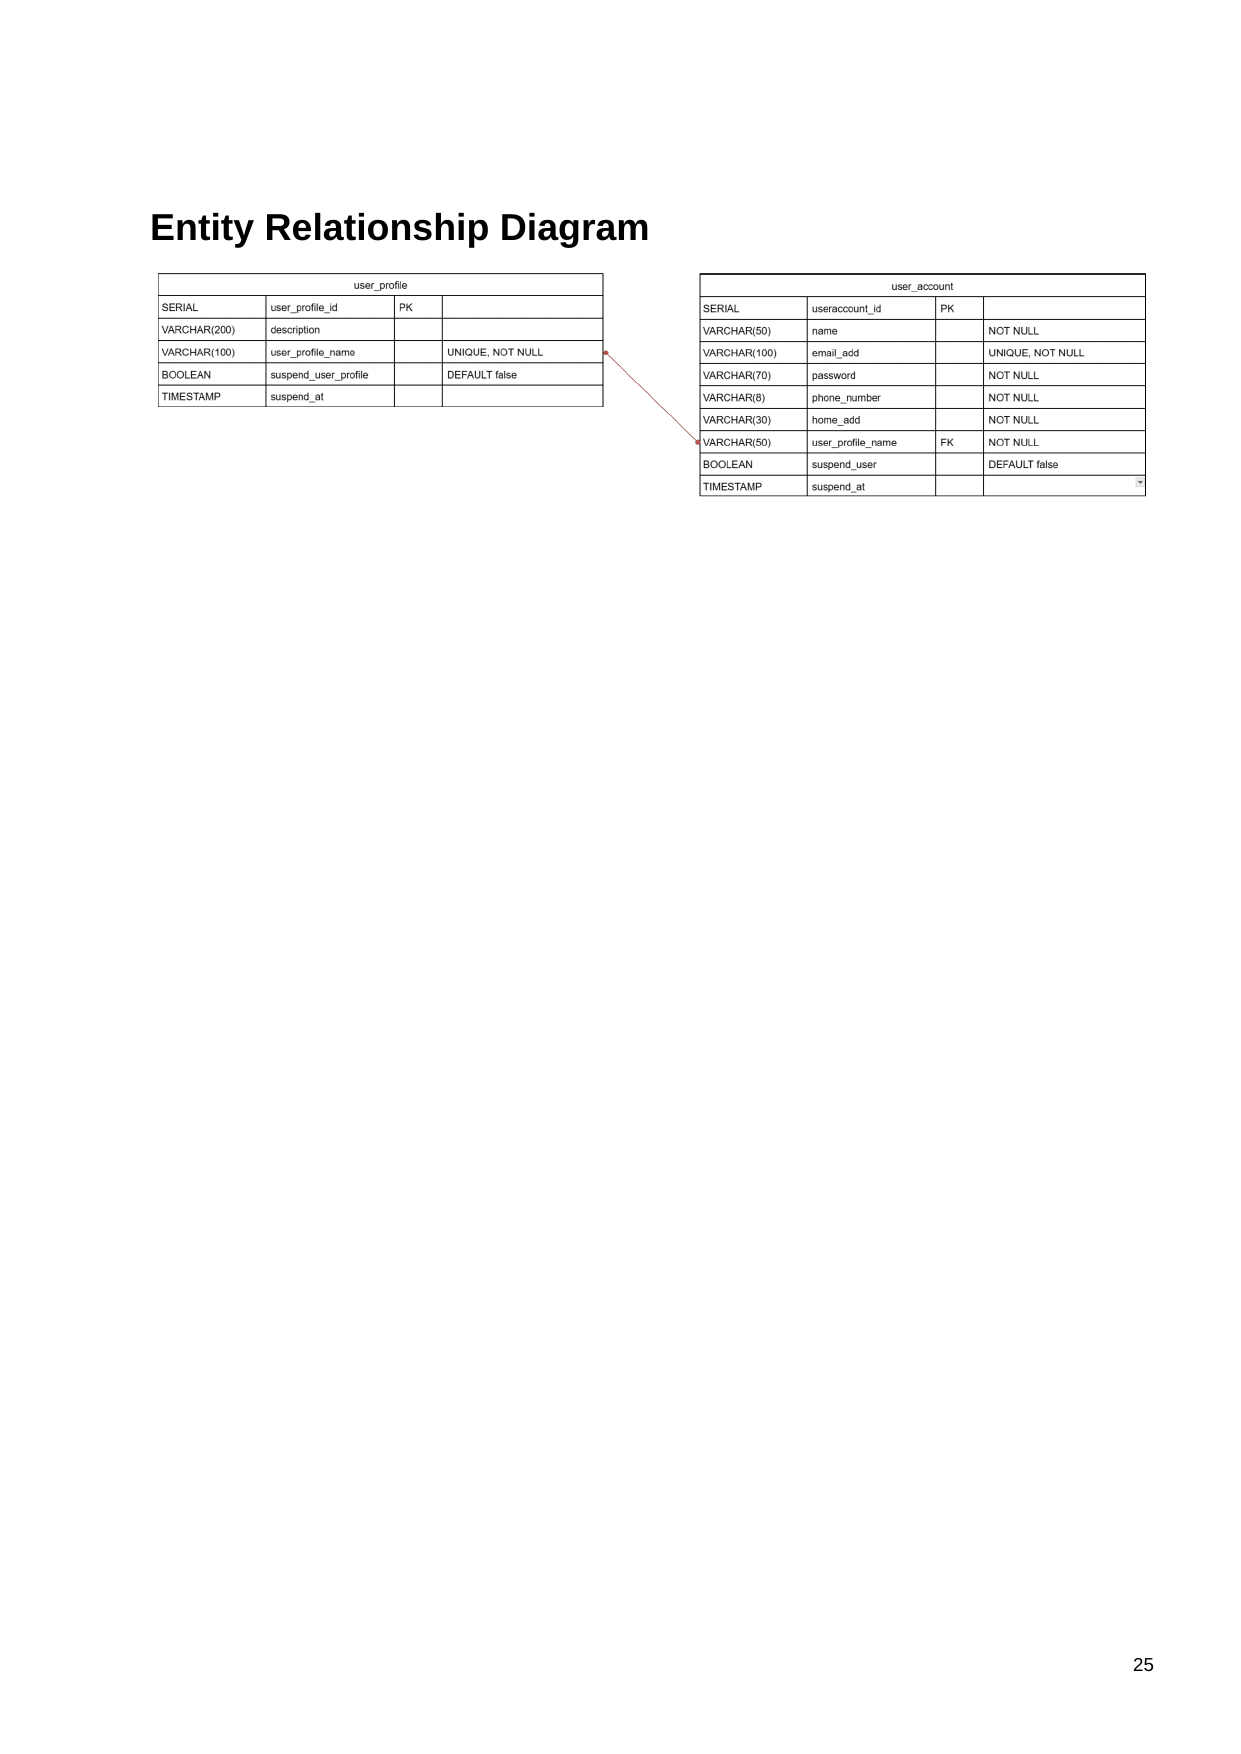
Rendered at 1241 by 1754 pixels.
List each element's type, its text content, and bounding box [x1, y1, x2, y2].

subtitle Entity Relationship Diagram [150, 206, 1153, 249]
picture [150, 261, 1154, 507]
